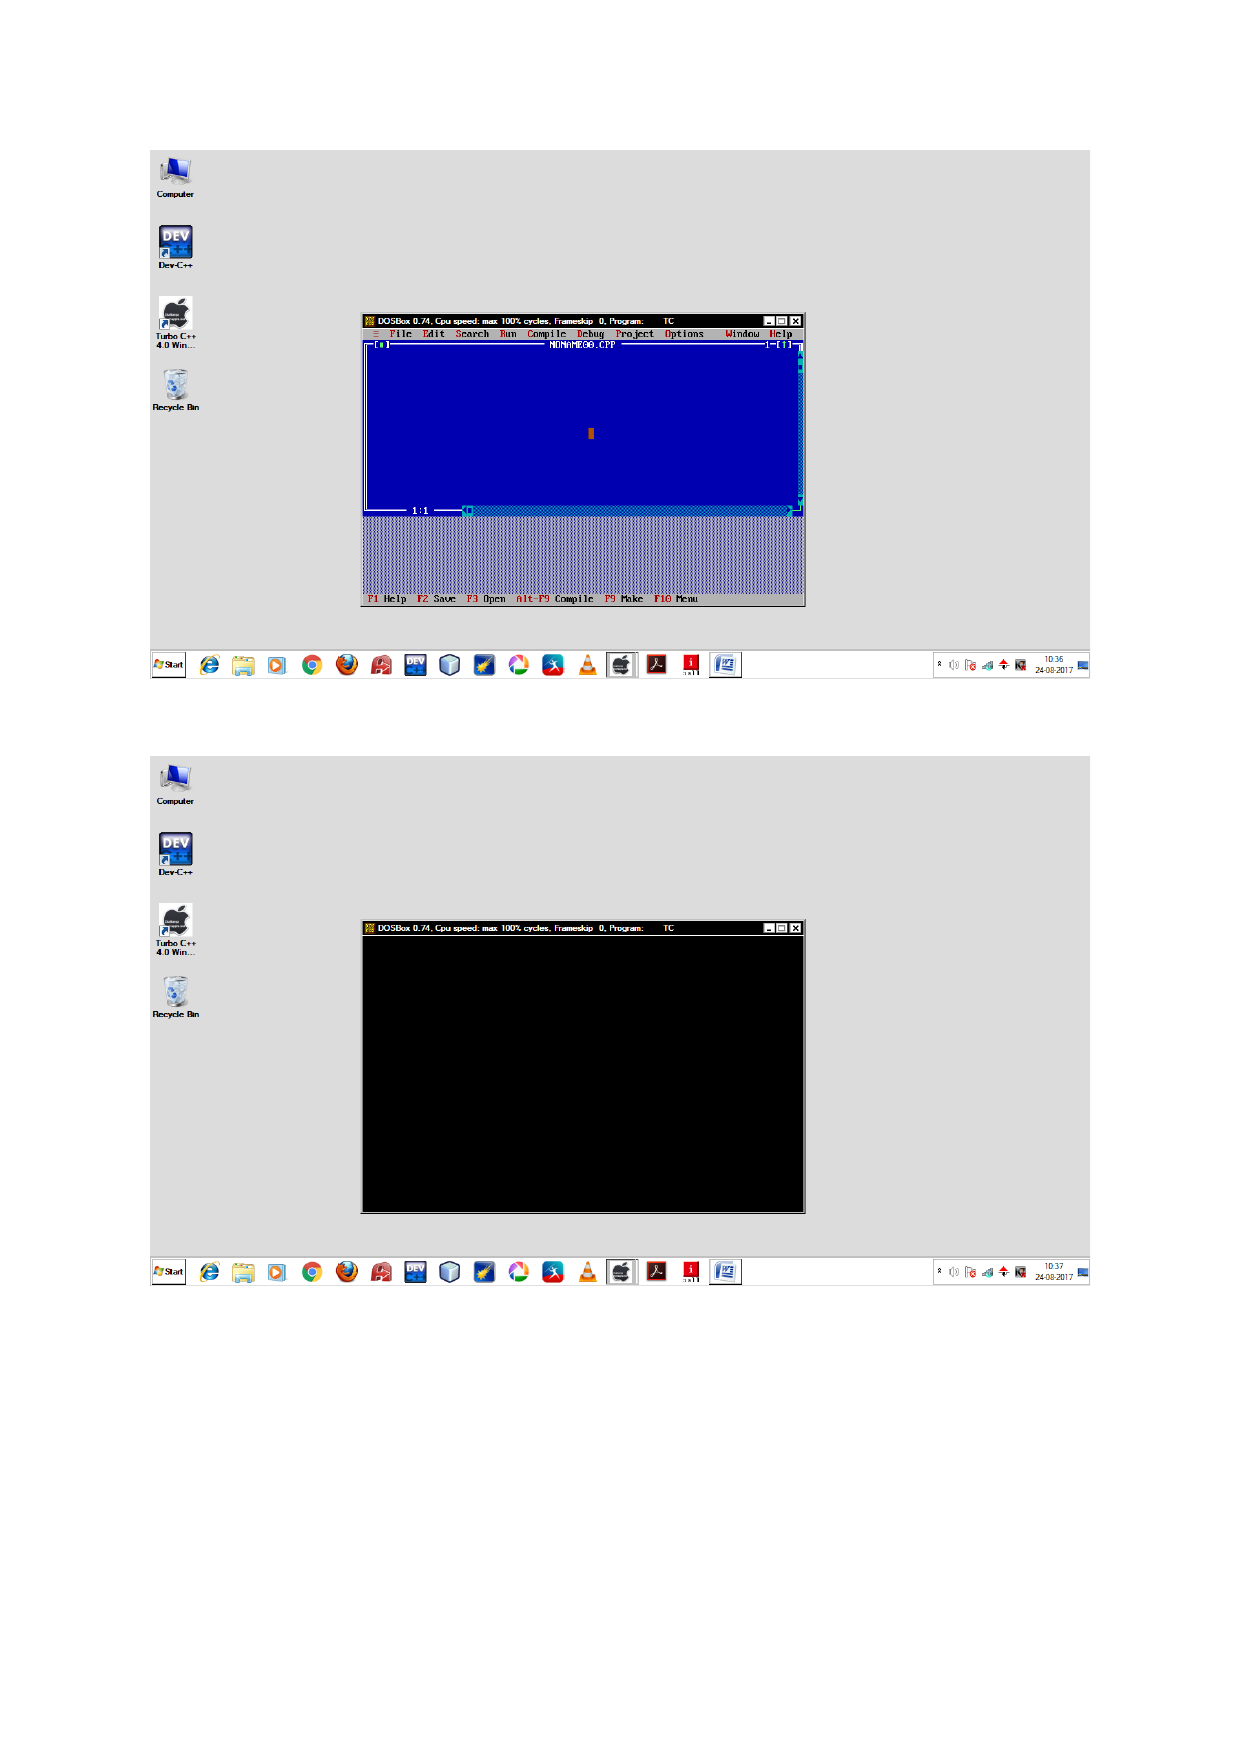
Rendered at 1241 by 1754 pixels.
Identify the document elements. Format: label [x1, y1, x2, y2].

picture [150, 150, 1091, 679]
picture [150, 756, 1091, 1286]
